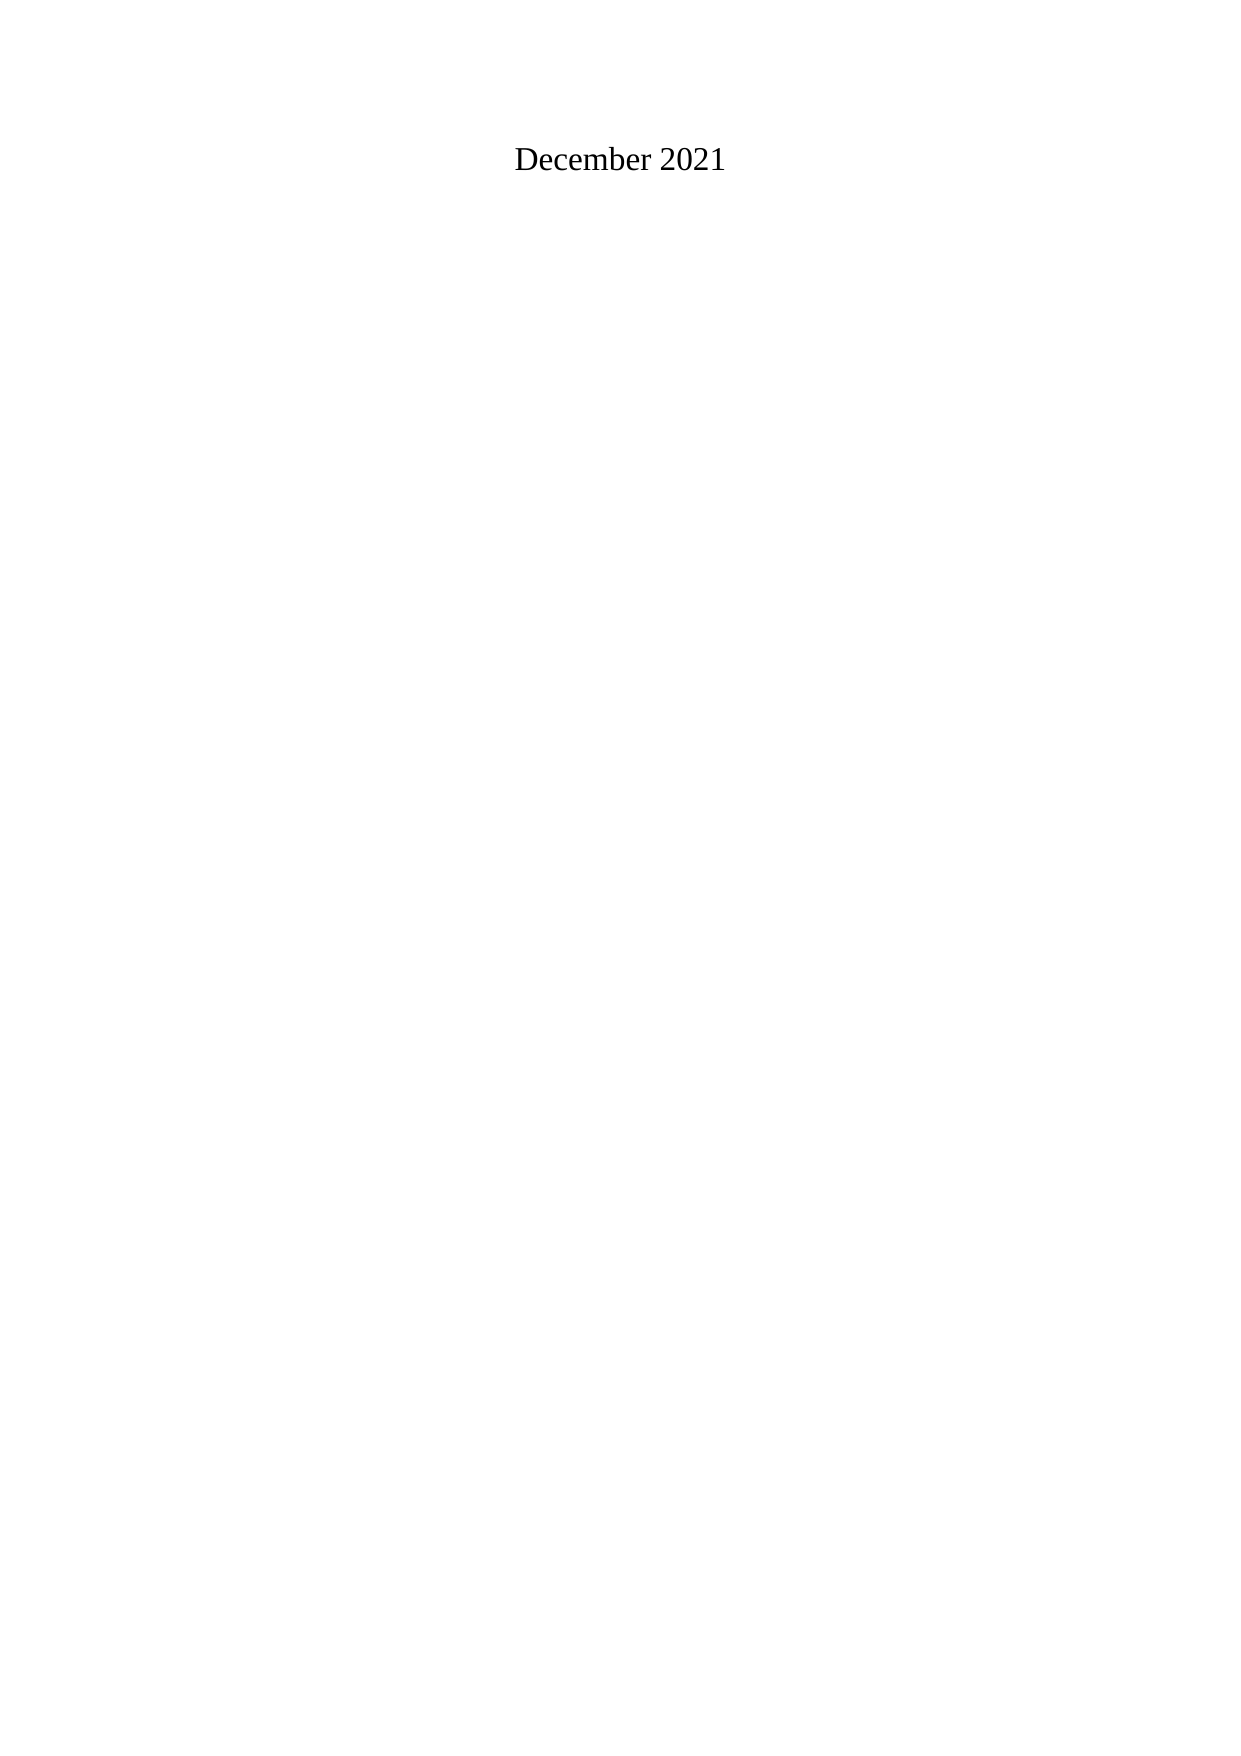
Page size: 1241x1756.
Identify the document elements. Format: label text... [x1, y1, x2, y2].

text December 2021 [146, 139, 1094, 178]
